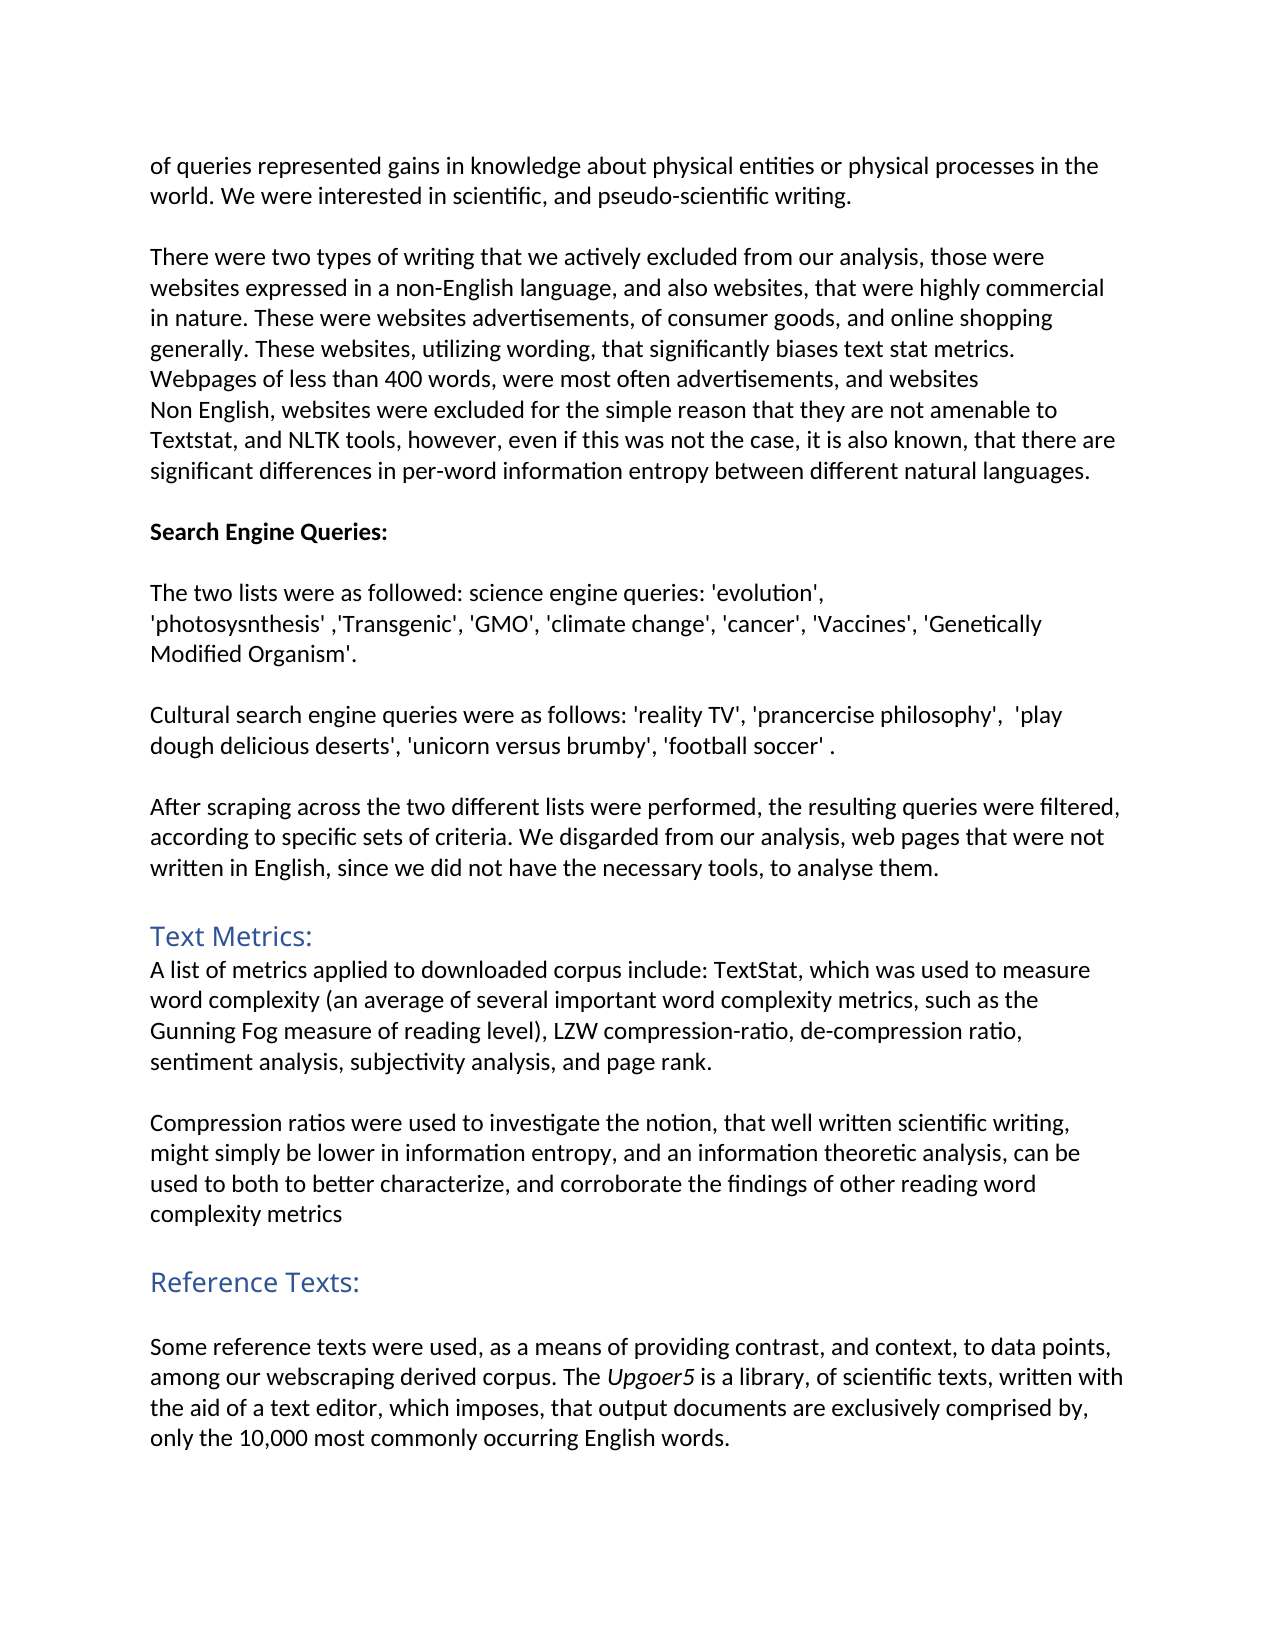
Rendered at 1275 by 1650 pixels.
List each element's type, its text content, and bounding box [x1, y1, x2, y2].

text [150, 150, 1125, 211]
text Cultural search engine queries were as follows: 'reality TV', 'prancercise philosophy', 'play dough delicious deserts', 'unicorn versus brumby', 'football soccer' . [150, 699, 1125, 760]
text Non English, websites were excluded for the simple reason that they are not amenable to Textstat, and NLTK tools, however, even if this was not the case, it is also known, that there are significant differences in per-word information entropy between different natural languages. [150, 394, 1125, 486]
text A list of metrics applied to downloaded corpus include: TextStat, which was used to measure word complexity (an average of several important word complexity metrics, such as the Gunning Fog measure of reading level), LZW compression-ratio, de-compression ratio, sentiment analysis, subjectivity analysis, and page rank. [150, 954, 1125, 1076]
text Search Engine Queries: [150, 516, 1125, 547]
text Some reference texts were used, as a means of providing contrast, and context, to data points, among our webscraping derived corpus. The Upgoer5 is a library, of scientific texts, written with the aid of a text editor, which imposes, that output documents are exclusively comprised by, only the 10,000 most commonly occurring English words. [150, 1331, 1125, 1453]
text After scraping across the two different lists were performed, the resulting queries were filtered, according to specific sets of criteria. We disgarded from our analysis, web pages that were not written in English, since we did not have the necessary tools, to analyse them. [150, 791, 1125, 882]
text Compression ratios were used to investigate the notion, that well written scientific writing, might simply be lower in information entropy, and an information theoretic analysis, can be used to both to better characterize, and corroborate the findings of other reading word complexity metrics [150, 1107, 1125, 1229]
text There were two types of writing that we actively excluded from our analysis, those were websites expressed in a non-English language, and also websites, that were highly commercial in nature. These were websites advertisements, of consumer goods, and online shopping generally. These websites, utilizing wording, that significantly biases text stat metrics. Webpages of less than 400 words, were most often advertisements, and websites [150, 242, 1125, 394]
subtitle Reference Texts: [150, 1263, 1125, 1300]
subtitle Text Metrics: [150, 917, 1125, 954]
text The two lists were as followed: science engine queries: 'evolution', 'photosysnthesis' ,'Transgenic', 'GMO', 'climate change', 'cancer', 'Vaccines', 'Genetically Modified Organism'. [150, 577, 1125, 669]
